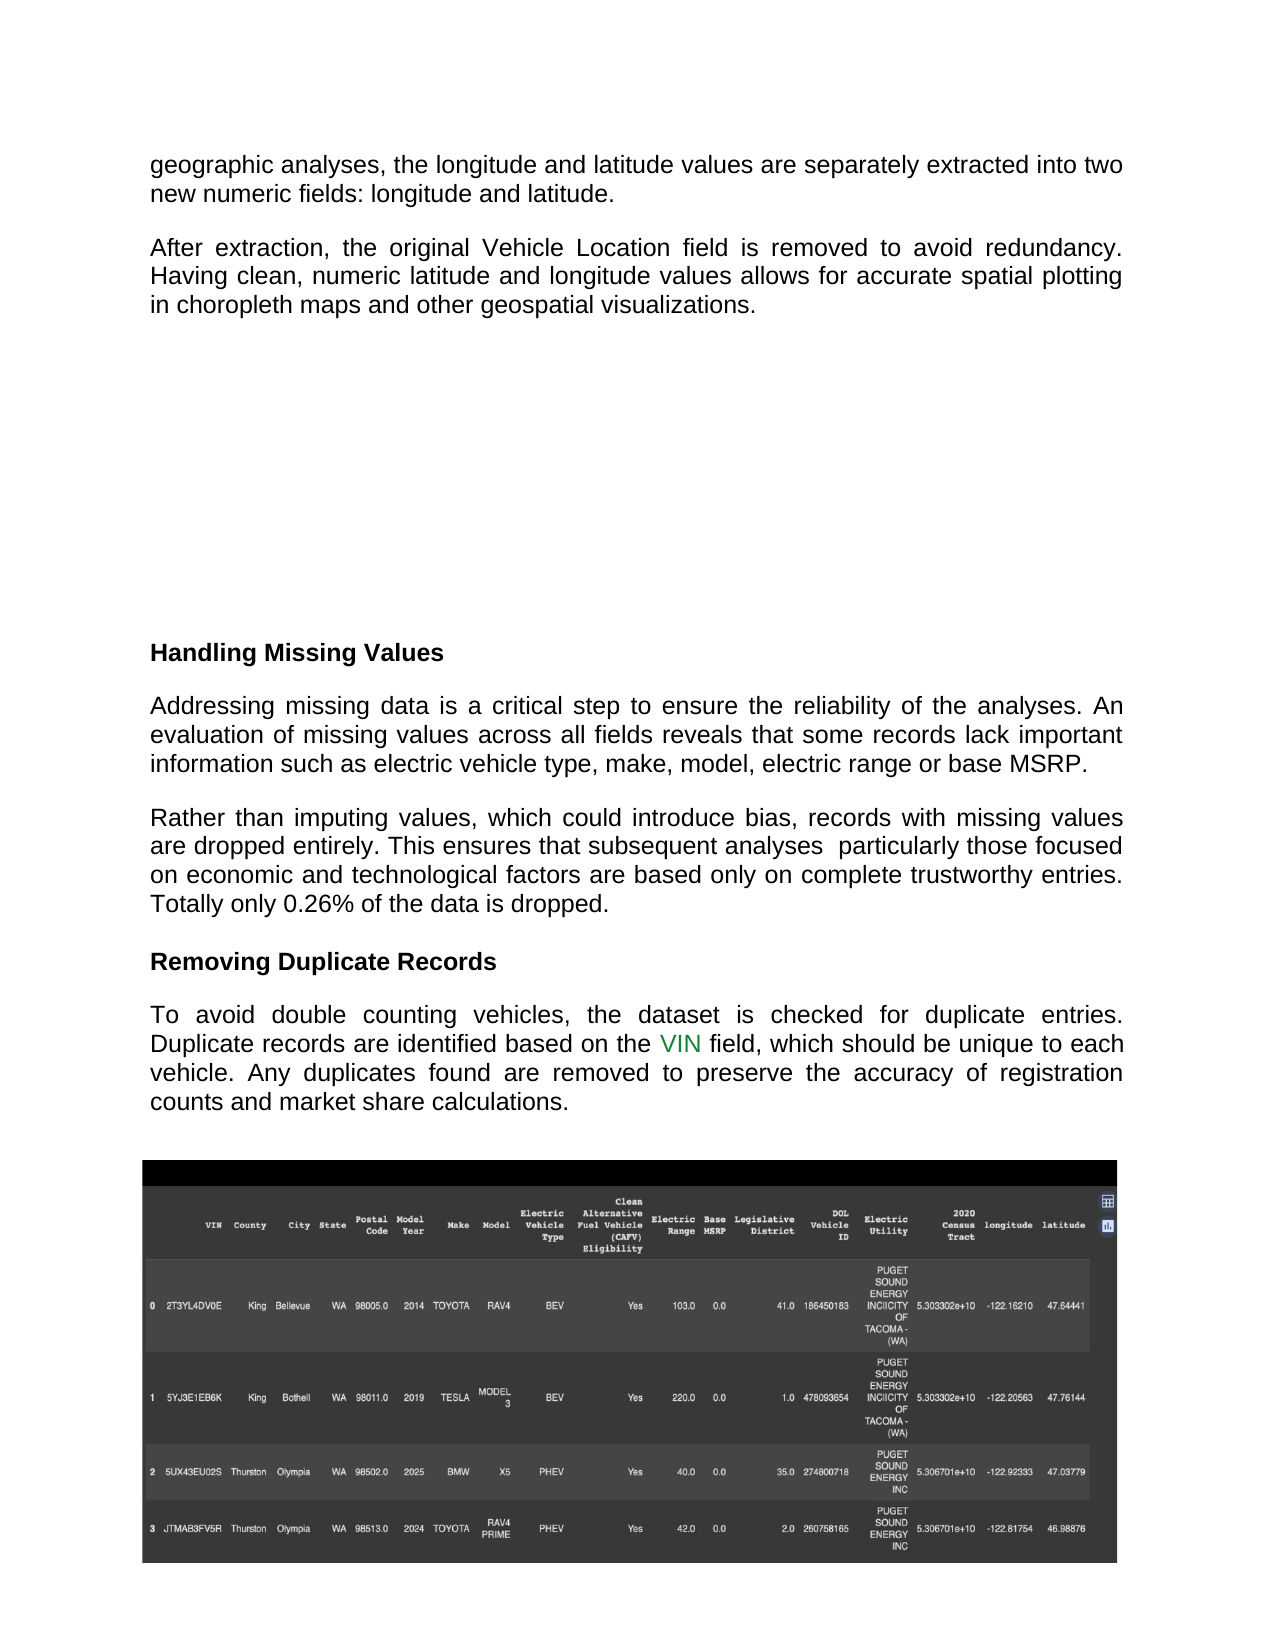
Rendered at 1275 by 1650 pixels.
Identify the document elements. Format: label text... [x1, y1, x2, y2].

subtitle Removing Duplicate Records [150, 947, 1125, 975]
text Addressing missing data is a critical step to ensure the reliability of the analyses. An evaluation of missing values across all fields reveals that some records lack important information such as electric vehicle type, make, model, electric range or base MSRP. [150, 691, 1125, 777]
text Rather than imputing values, which could introduce bias, records with missing values are dropped entirely. This ensures that subsequent analyses particularly those focused on economic and technological factors are based only on complete trustworthy entries. Totally only 0.26% of the data is dropped. [150, 802, 1125, 917]
picture [142, 1160, 1118, 1563]
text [150, 150, 1125, 207]
text After extraction, the original Vehicle Location field is removed to avoid redundancy. Having clean, numeric latitude and longitude values allows for accurate spatial plotting in choropleth maps and other geospatial visualizations. [150, 232, 1125, 319]
subtitle Handling Missing Values [150, 637, 1125, 666]
text To avoid double counting vehicles, the dataset is checked for duplicate entries. Duplicate records are identified based on the VIN field, which should be unique to each vehicle. Any duplicates found are removed to preserve the accuracy of registration counts and market share calculations. [150, 1000, 1125, 1115]
